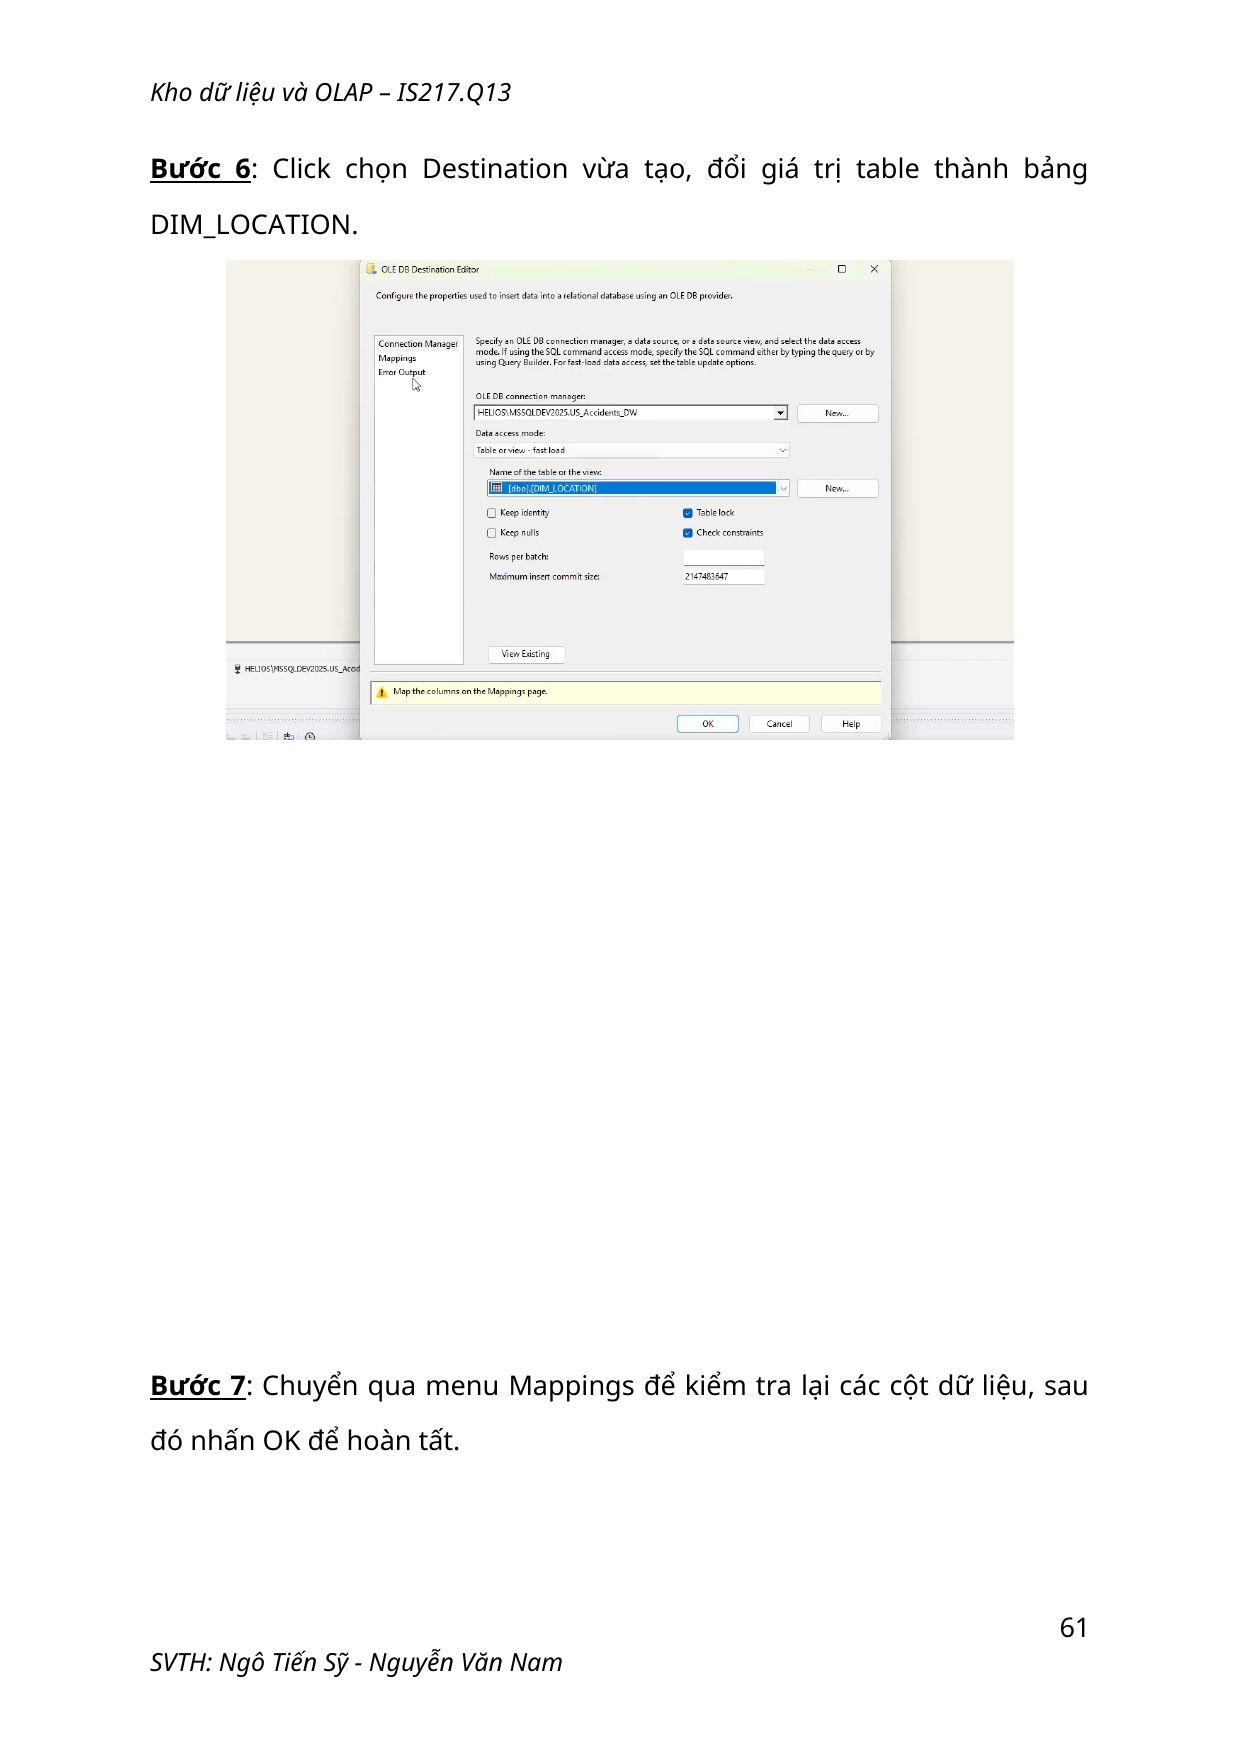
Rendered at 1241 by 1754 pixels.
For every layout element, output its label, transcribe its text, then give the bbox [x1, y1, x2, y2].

picture [226, 260, 1015, 740]
text Bước 7: Chuyển qua menu Mappings để kiểm tra lại các cột dữ liệu, sau đó nhấn OK để hoàn tất. [150, 1366, 1090, 1459]
text Bước 6: Click chọn Destination vừa tạo, đổi giá trị table thành bảng DIM_LOCATION. [150, 150, 1090, 242]
